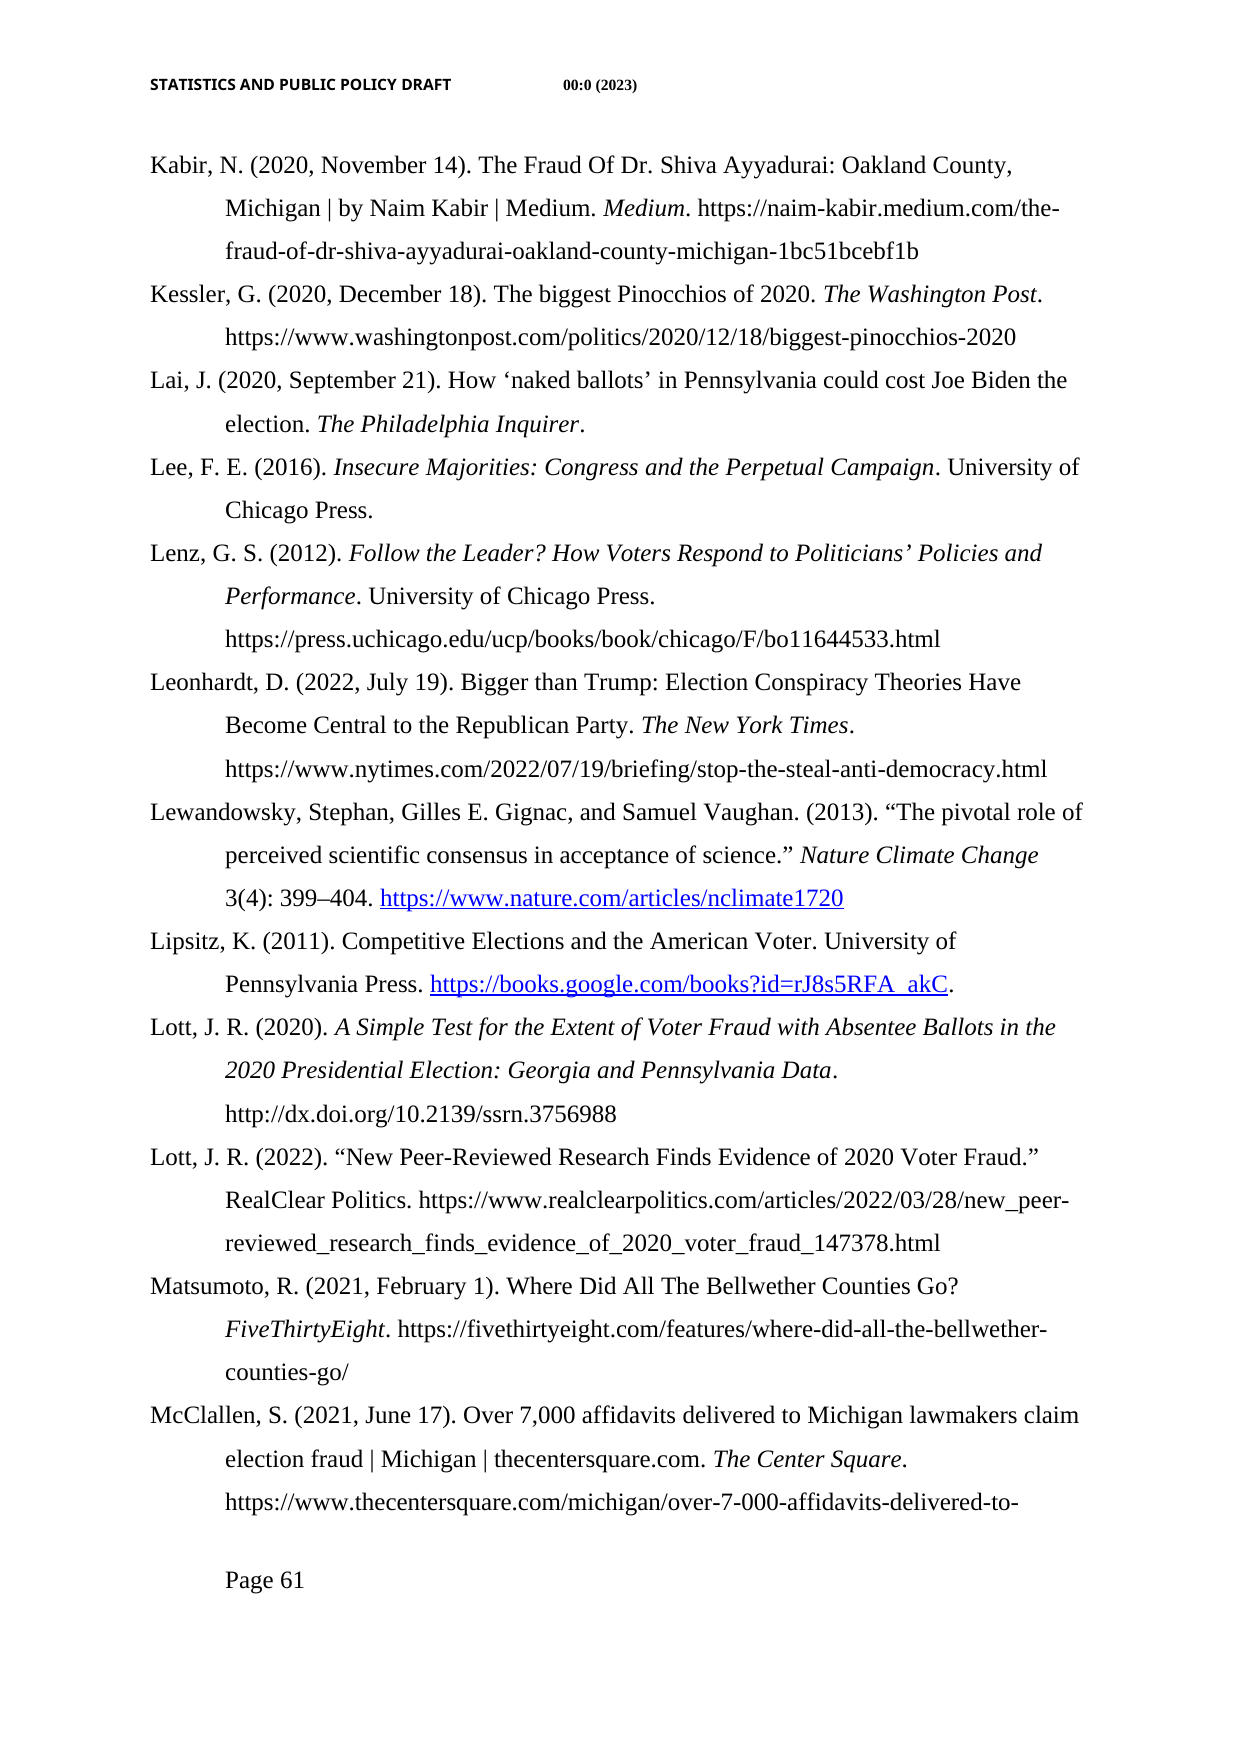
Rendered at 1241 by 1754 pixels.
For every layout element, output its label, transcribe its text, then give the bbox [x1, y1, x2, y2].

text Lewandowsky, Stephan, Gilles E. Gignac, and Samuel Vaughan. (2013). “The pivotal role of perceived scientific consensus in acceptance of science.” Nature Climate Change 3(4): 399–404. https://www.nature.com/articles/nclimate1720 [150, 797, 1090, 912]
text Lenz, G. S. (2012). Follow the Leader? How Voters Respond to Politicians’ Policies and Performance. University of Chicago Press. https://press.uchicago.edu/ucp/books/book/chicago/F/bo11644533.html [150, 538, 1090, 653]
text Lee, F. E. (2016). Insecure Majorities: Congress and the Perpetual Campaign. University of Chicago Press. [150, 452, 1090, 524]
text Lai, J. (2020, September 21). How ‘naked ballots’ in Pennsylvania could cost Joe Biden the election. The Philadelphia Inquirer. [150, 366, 1090, 437]
text Kabir, N. (2020, November 14). The Fraud Of Dr. Shiva Ayyadurai: Oakland County, Michigan | by Naim Kabir | Medium. Medium. https://naim-kabir.medium.com/the-fraud-of-dr-shiva-ayyadurai-oakland-county-michigan-1bc51bcebf1b [150, 150, 1090, 265]
text Leonhardt, D. (2022, July 19). Bigger than Trump: Election Conspiracy Theories Have Become Central to the Republican Party. The New York Times. https://www.nytimes.com/2022/07/19/briefing/stop-the-steal-anti-democracy.html [150, 667, 1090, 782]
text Kessler, G. (2020, December 18). The biggest Pinocchios of 2020. The Washington Post. https://www.washingtonpost.com/politics/2020/12/18/biggest-pinocchios-2020 [150, 279, 1090, 351]
text Matsumoto, R. (2021, February 1). Where Did All The Bellwether Counties Go? FiveThirtyEight. https://fivethirtyeight.com/features/where-did-all-the-bellwether-counties-go/ [150, 1271, 1090, 1386]
text Lipsitz, K. (2011). Competitive Elections and the American Voter. University of Pennsylvania Press. https://books.google.com/books?id=rJ8s5RFA_akC. [150, 926, 1090, 998]
text Lott, J. R. (2022). “New Peer-Reviewed Research Finds Evidence of 2020 Voter Fraud.” RealClear Politics. https://www.realclearpolitics.com/articles/2022/03/28/new_peer-reviewed_research_finds_evidence_of_2020_voter_fraud_147378.html [150, 1142, 1090, 1257]
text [150, 1401, 1090, 1516]
text Lott, J. R. (2020). A Simple Test for the Extent of Voter Fraud with Absentee Ballots in the 2020 Presidential Election: Georgia and Pennsylvania Data. http://dx.doi.org/10.2139/ssrn.3756988 [150, 1012, 1090, 1127]
